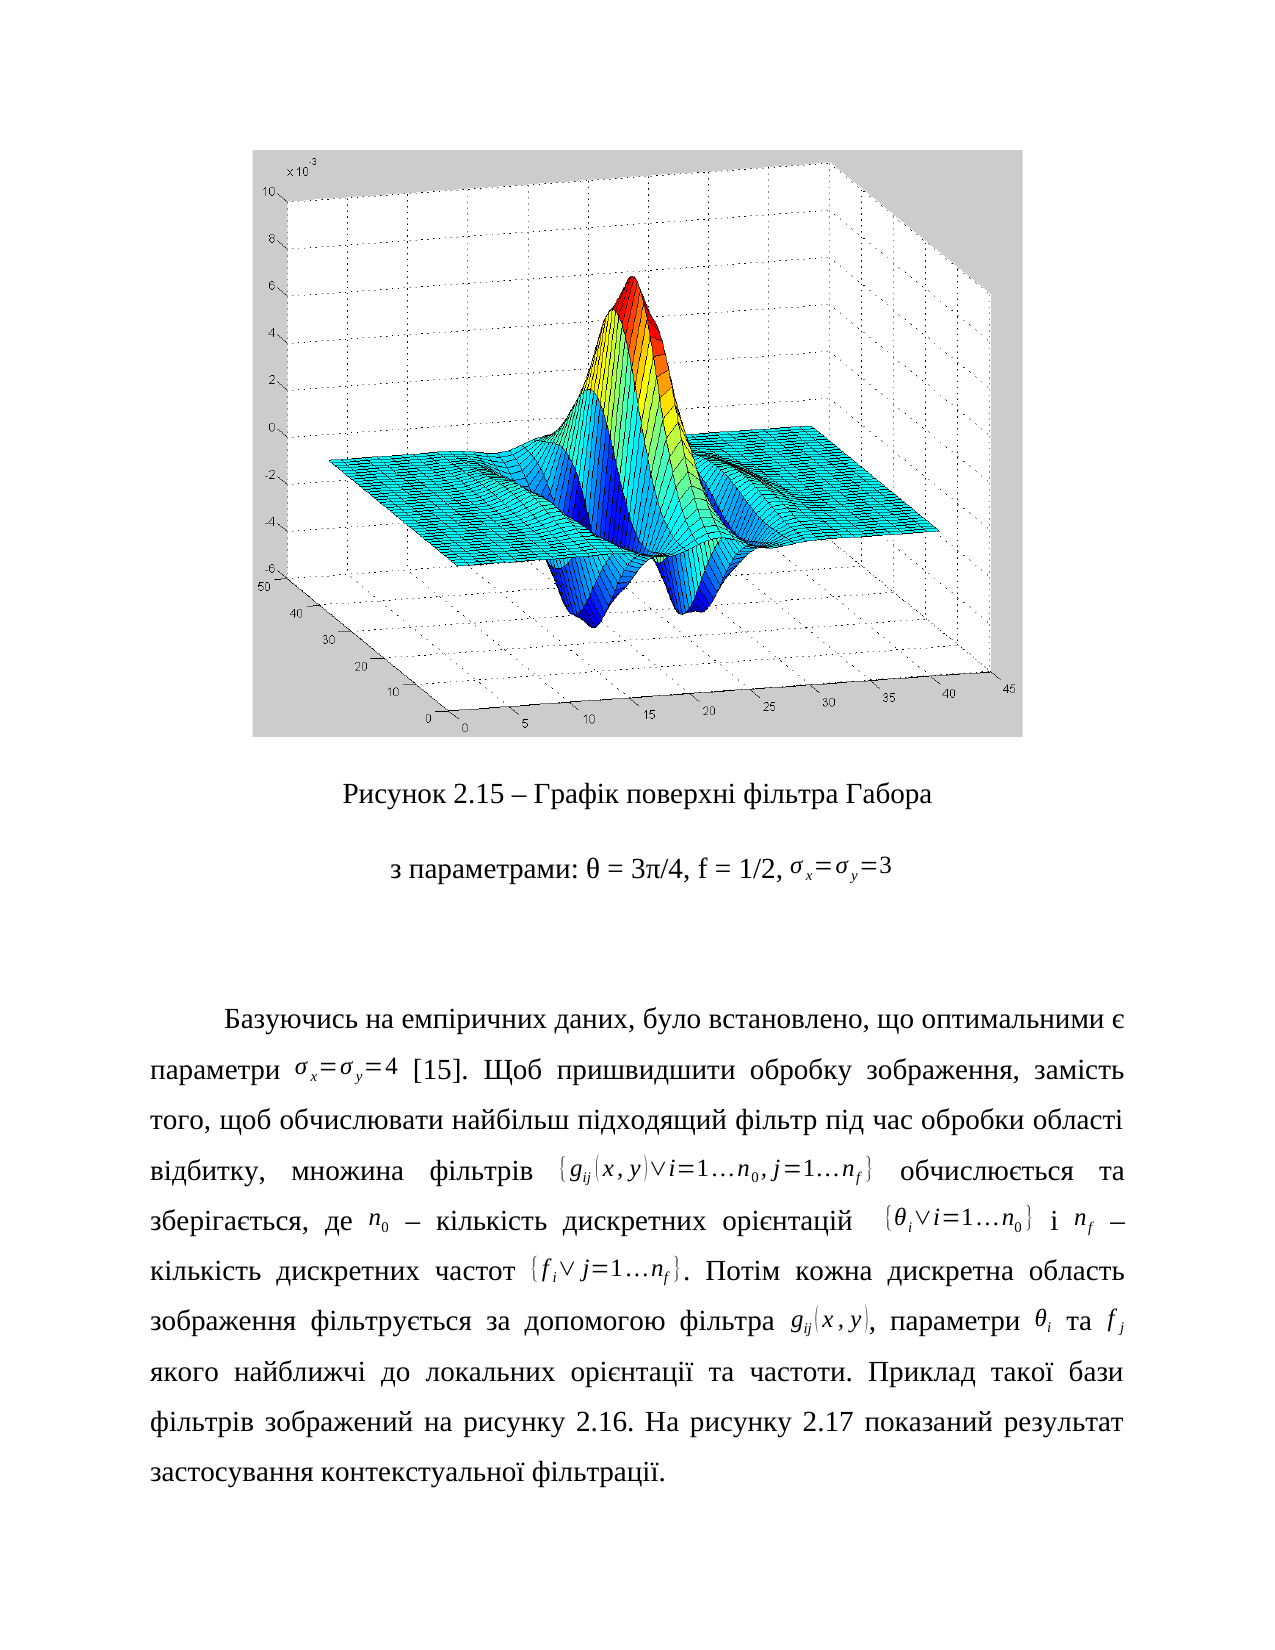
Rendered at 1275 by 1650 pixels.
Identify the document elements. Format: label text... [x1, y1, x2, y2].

text з параметрами: θ = 3π/4, f = 1/2, [150, 851, 1125, 884]
picture [252, 150, 1023, 737]
text Рисунок 2.15 – Графік поверхні фільтра Габора [150, 776, 1125, 809]
text Базуючись на емпіричних даних, було встановлено, що оптимальними є параметри [15]. Щоб пришвидшити обробку зображення, замість того, щоб обчислювати найбільш підходящий фільтр під час обробки області відбитку, множина фільтрів обчислюється та зберігається, де – кількість дискретних орієнтацій і – кількість дискретних частот . Потім кожна дискретна область зображення фільтрується за допомогою фільтра , параметри та якого найближчі до локальних орієнтації та частоти. Приклад такої бази фільтрів зображений на рисунку 2.16. На рисунку 2.17 показаний результат застосування контекстуальної фільтрації. [150, 1002, 1125, 1488]
